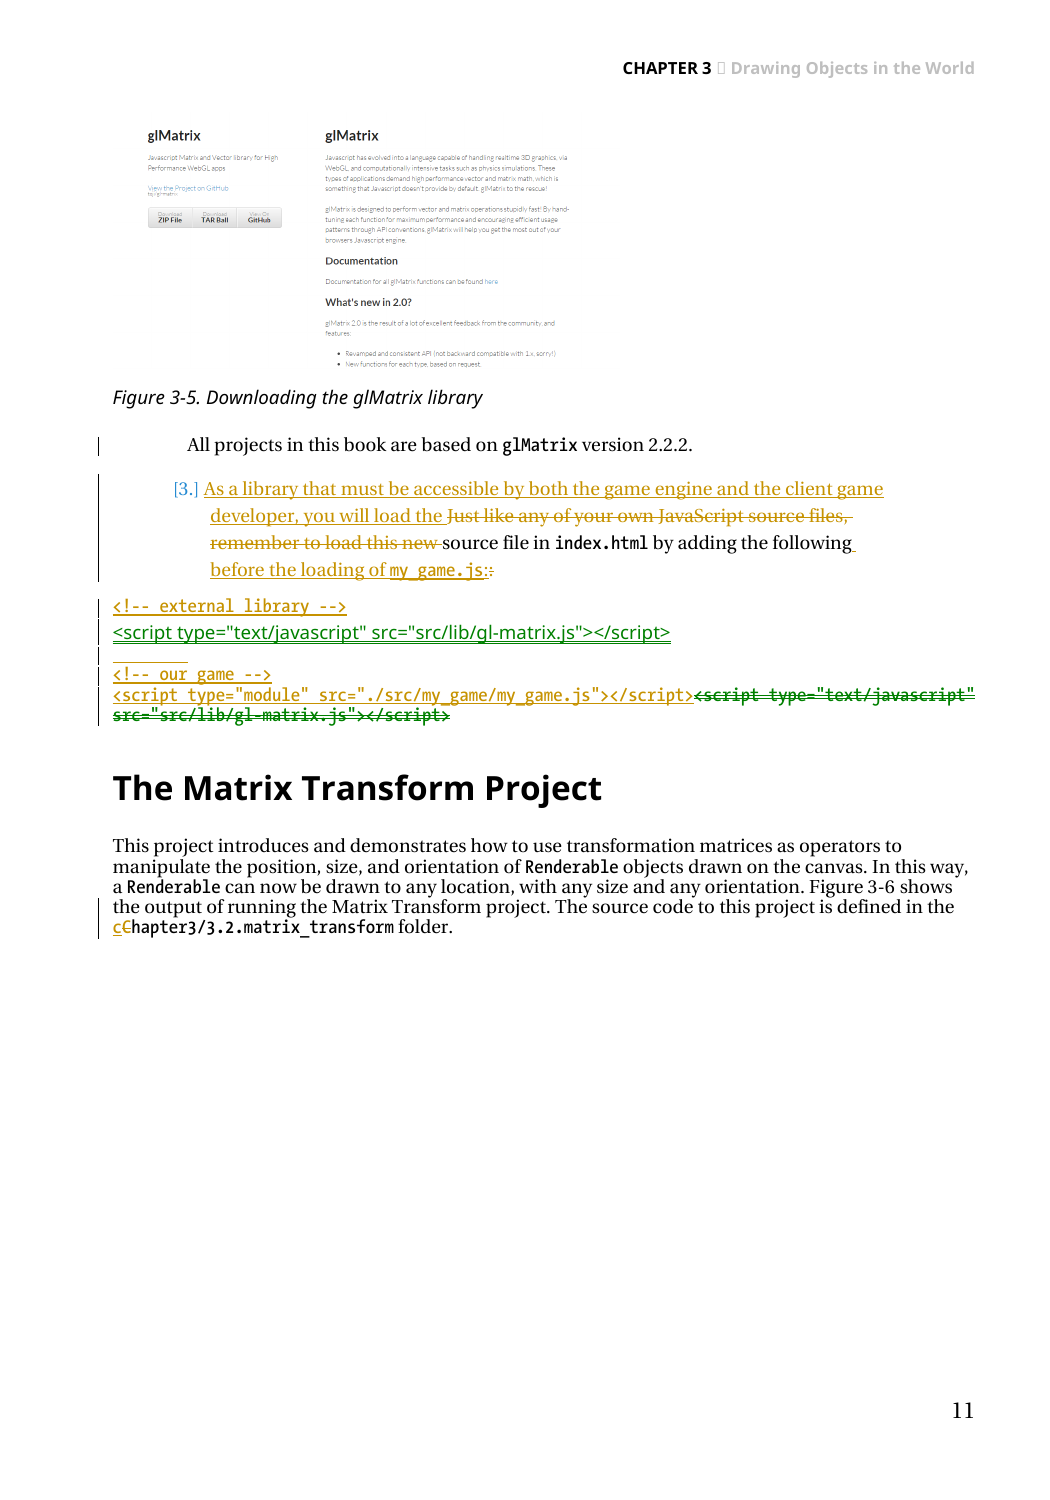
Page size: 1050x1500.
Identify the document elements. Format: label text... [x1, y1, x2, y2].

text All projects in this book are based on glMatrix version 2.2.2. [112, 437, 975, 456]
text This project introduces and demonstrates how to use transformation matrices as operators to manipulate the position, size, and orientation of Renderable objects drawn on the canvas. In this way, a Renderable can now be drawn to any location, with any size and any orientation. Figure 3-6 shows the output of running the Matrix Transform project. The source code to this project is defined in the hapter3/3.2.matrix_transform folder. [112, 839, 975, 939]
list source file in index.html by adding the following [172, 474, 885, 582]
text Figure 3-5. Downloading the glMatrix library [112, 384, 975, 410]
subtitle The Matrix Transform Project [112, 765, 975, 810]
picture [112, 112, 621, 369]
